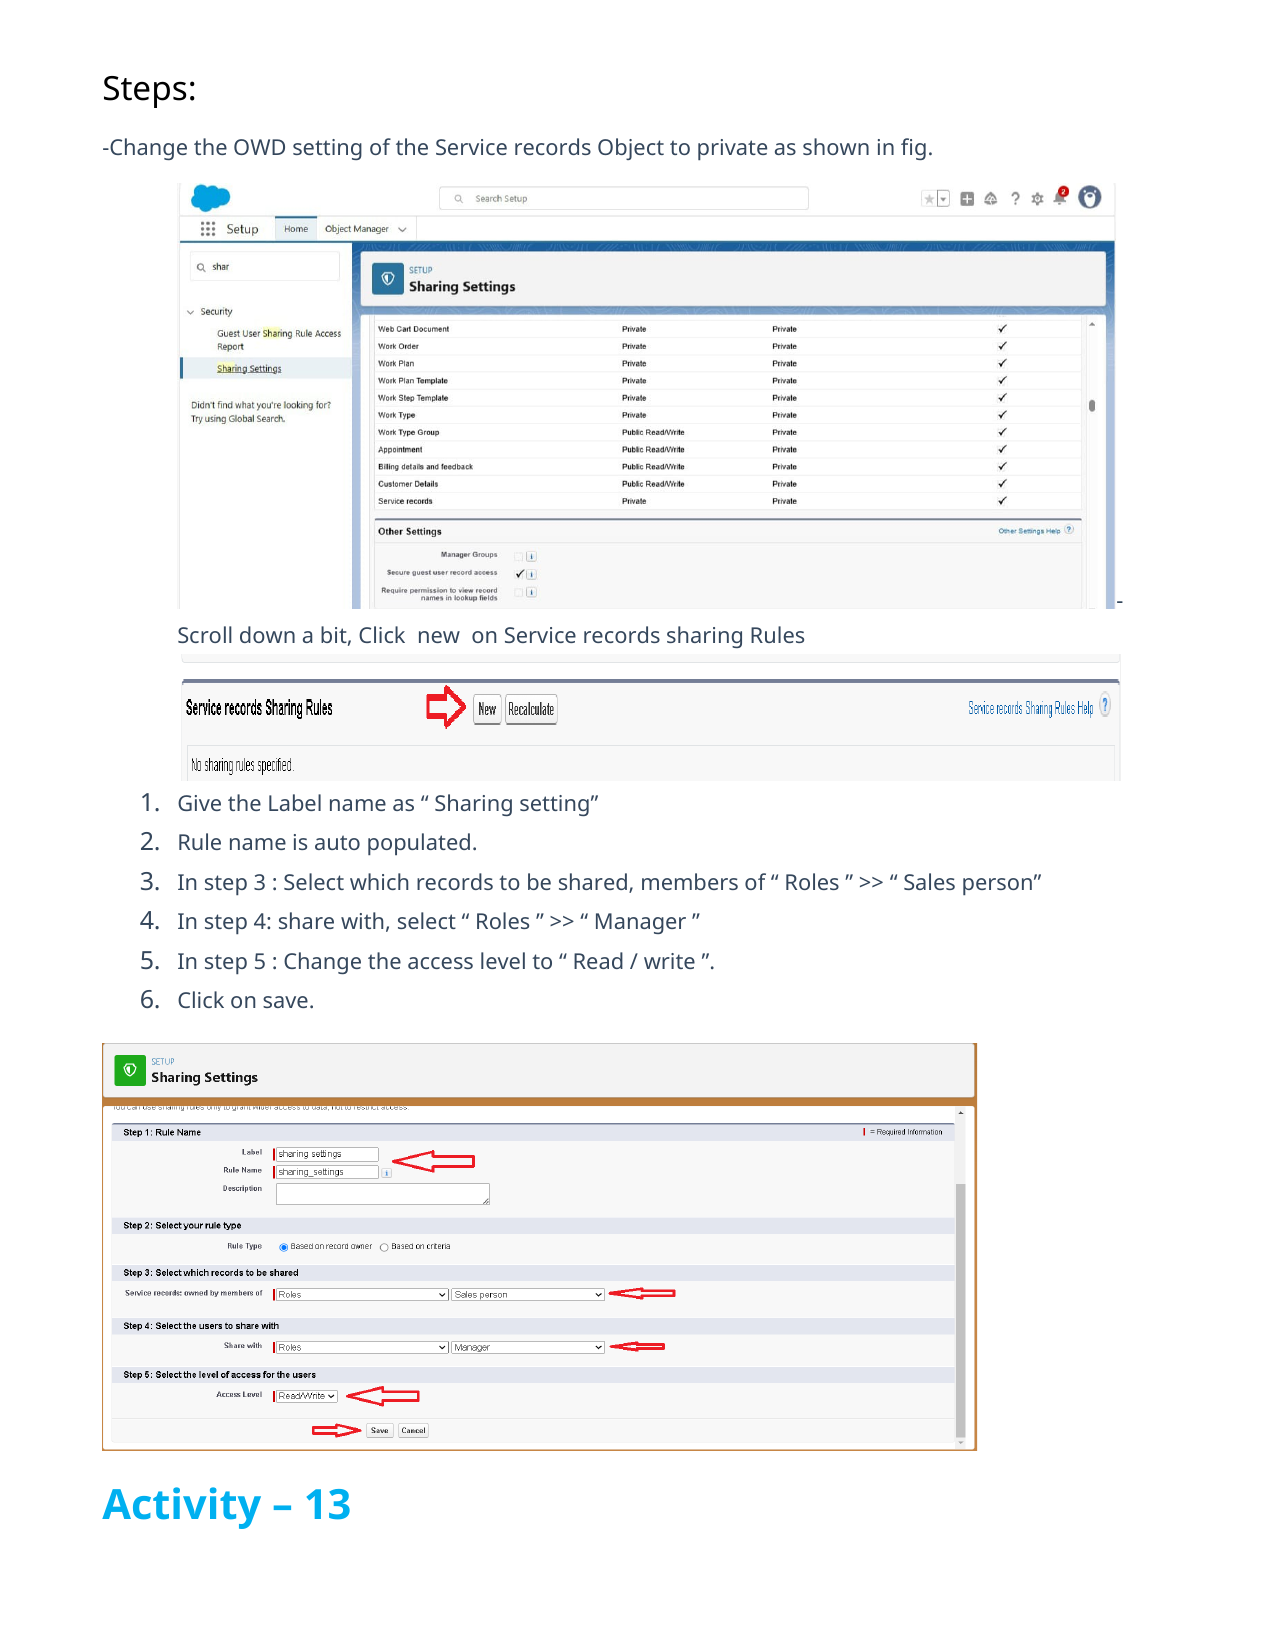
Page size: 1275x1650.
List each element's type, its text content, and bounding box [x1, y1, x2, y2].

picture [177, 654, 1121, 781]
text Activity – 13 [102, 1475, 1137, 1532]
picture [102, 1043, 978, 1451]
picture [177, 183, 1117, 609]
list In step 5 : Change the access level to “ Read / write ”. [139, 942, 1137, 976]
list In step 3 : Select which records to be shared, members of “ Roles ” >> “ Sales person” [139, 863, 1137, 897]
list Rule name is auto populated. [139, 824, 1137, 858]
list Click on save. [139, 982, 1137, 1016]
text Steps: [102, 64, 1137, 110]
list Give the Label name as “ Sharing setting” [139, 784, 1137, 818]
list In step 4: share with, select “ Roles ” >> “ Manager ” [139, 903, 1137, 937]
text -Change the OWD setting of the Service records Object to private as shown in fig. [102, 132, 1137, 162]
